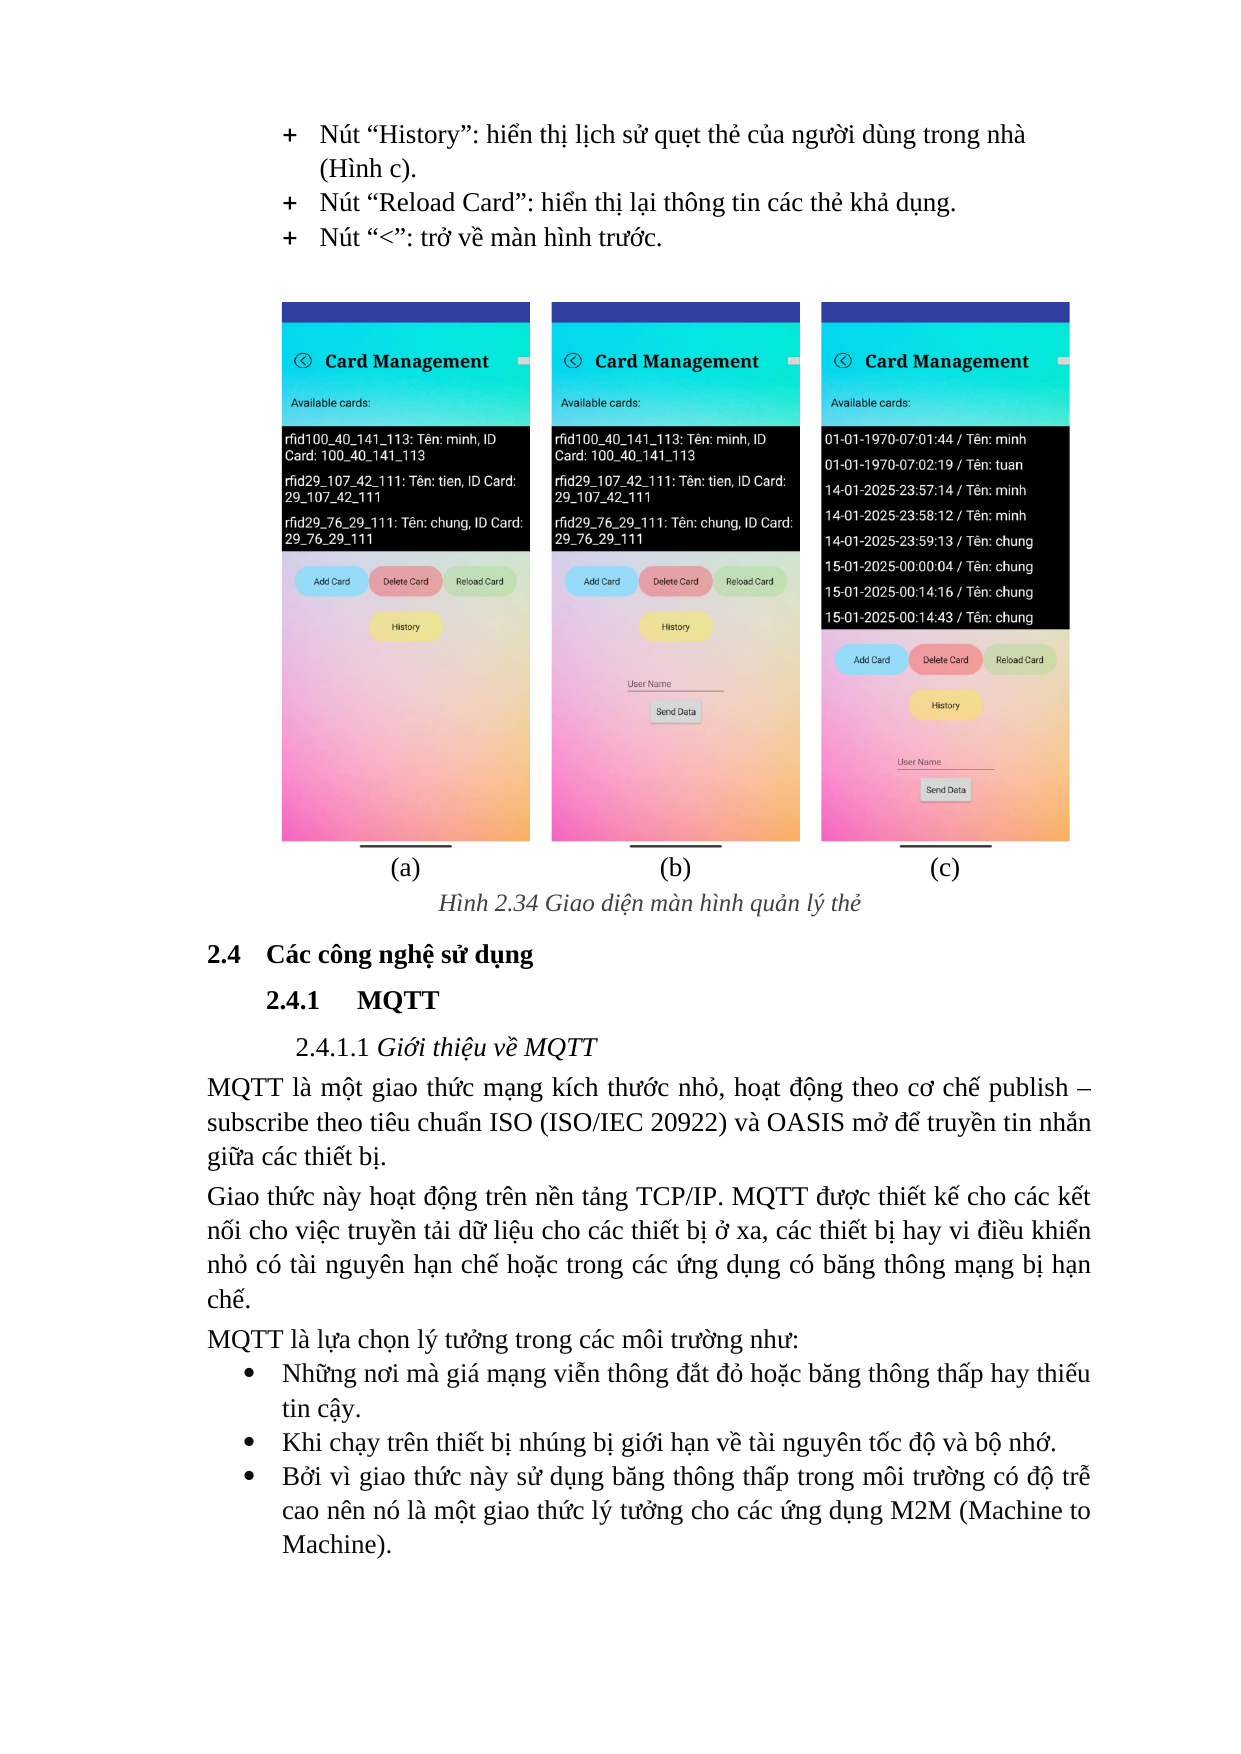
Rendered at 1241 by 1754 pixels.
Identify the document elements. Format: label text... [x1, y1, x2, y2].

text MQTT là một giao thức mạng kích thước nhỏ, hoạt động theo cơ chế publish – subscribe theo tiêu chuẩn ISO (ISO/IEC 20922) và OASIS mở để truyền tin nhắn giữa các thiết bị. [207, 1072, 1092, 1171]
subtitle Các công nghệ sử dụng [207, 938, 1092, 969]
subtitle Giới thiệu về MQTT [207, 1031, 1092, 1062]
text Giao thức này hoạt động trên nền tảng TCP/IP. MQTT được thiết kế cho các kết nối cho việc truyền tải dữ liệu cho các thiết bị ở xa, các thiết bị hay vi điều khiển nhỏ có tài nguyên hạn chế hoặc trong các ứng dụng có băng thông mạng bị hạn chế. [207, 1180, 1092, 1314]
picture [281, 302, 530, 851]
list Khi chạy trên thiết bị nhúng bị giới hạn về tài nguyên tốc độ và bộ nhớ. [244, 1426, 1092, 1457]
table_header (a) [271, 296, 540, 882]
table_header (c) [810, 296, 1080, 882]
list Nút “Reload Card”: hiển thị lại thông tin các thẻ khả dụng. [282, 187, 1092, 218]
table_header (b) [540, 296, 810, 882]
text MQTT là lựa chọn lý tưởng trong các môi trường như: [207, 1323, 1092, 1354]
list Nút “History”: hiển thị lịch sử quẹt thẻ của người dùng trong nhà (Hình c). [282, 118, 1092, 183]
picture [551, 302, 800, 851]
subtitle MQTT [266, 984, 1092, 1016]
picture [821, 302, 1070, 851]
list Những nơi mà giá mạng viễn thông đắt đỏ hoặc băng thông thấp hay thiếu tin cậy. [244, 1357, 1092, 1423]
list Bởi vì giao thức này sử dụng băng thông thấp trong môi trường có độ trễ cao nên nó là một giao thức lý tưởng cho các ứng dụng M2M (Machine to Machine). [244, 1460, 1092, 1560]
list Nút “<”: trở về màn hình trước. [282, 221, 1092, 252]
